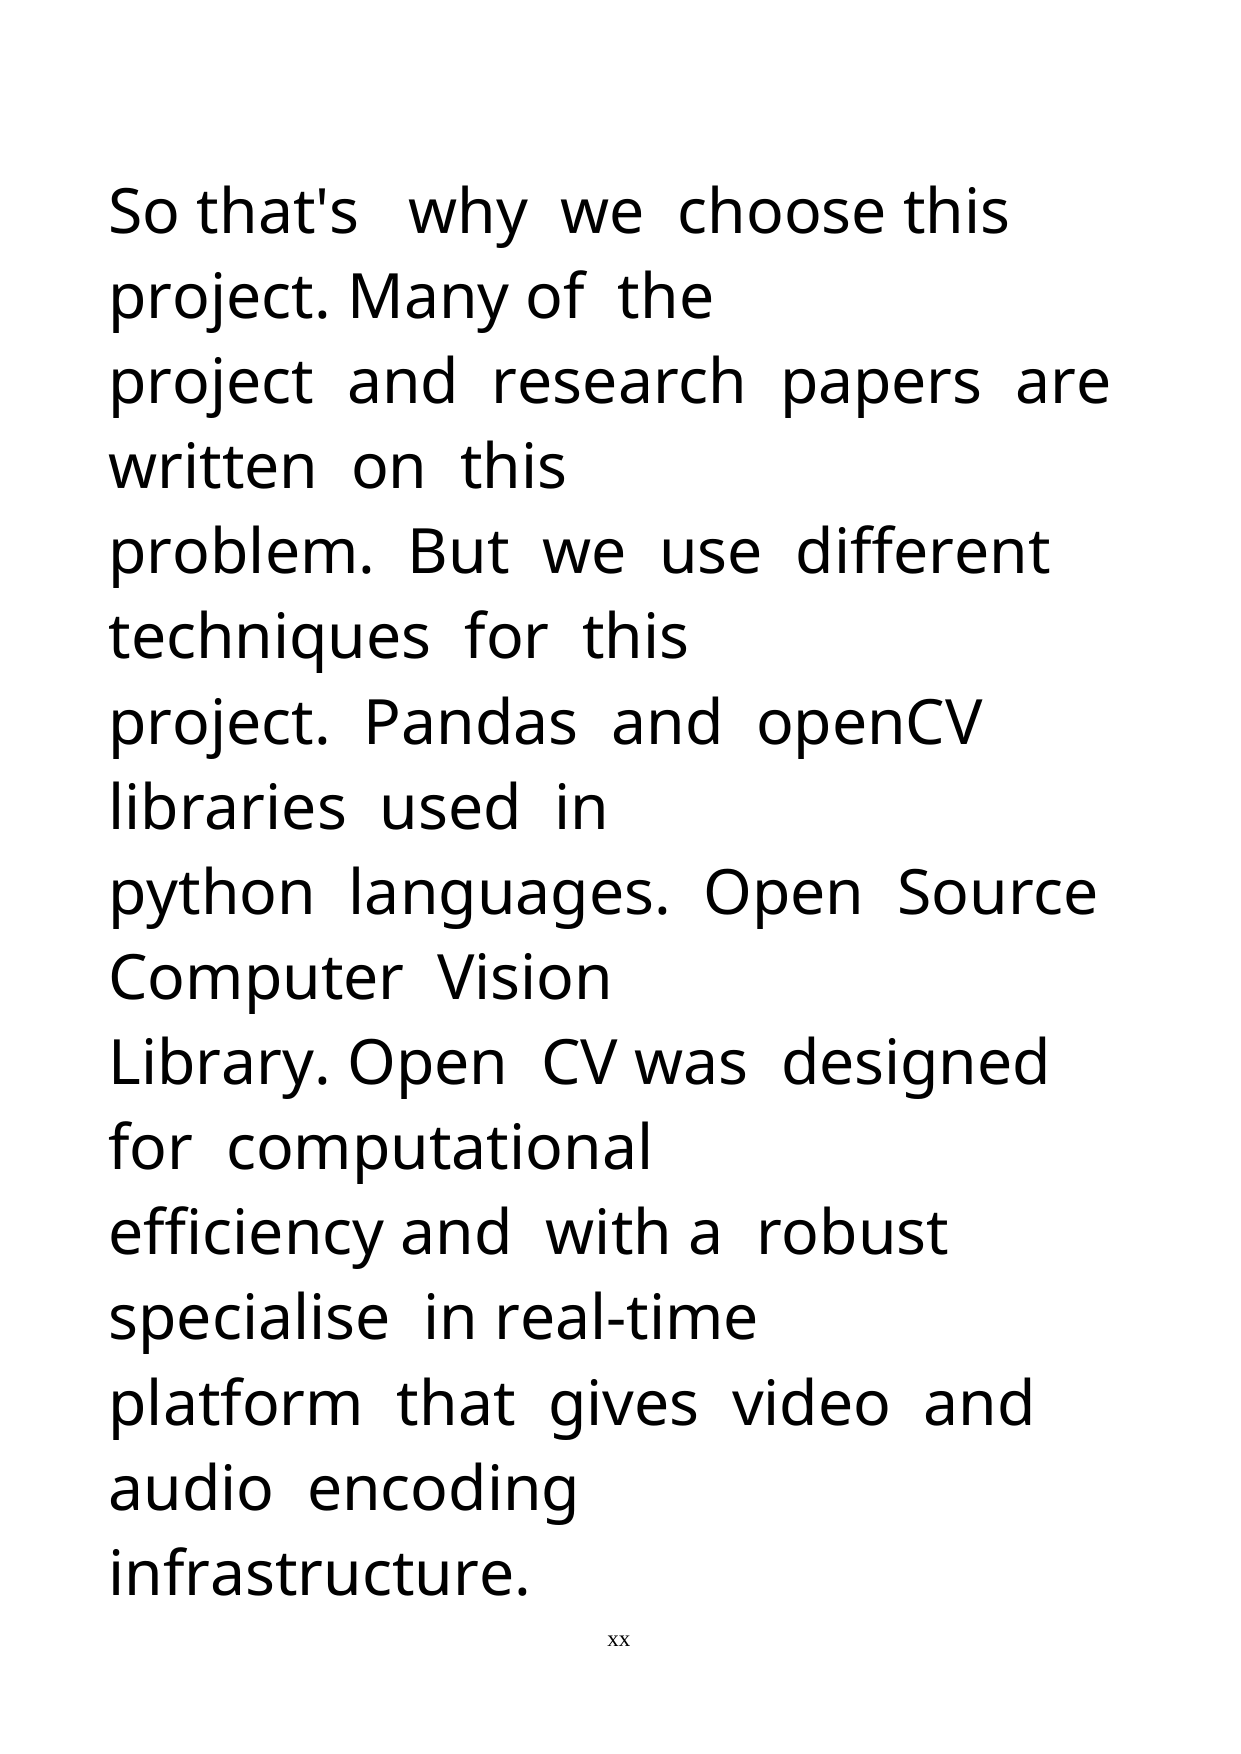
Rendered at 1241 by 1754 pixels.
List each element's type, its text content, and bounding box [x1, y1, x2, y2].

text project. Pandas and openCV libraries used in [108, 677, 1124, 847]
text project and research papers are written on this [108, 337, 1124, 507]
text problem. But we use different techniques for this [108, 507, 1124, 677]
text efficiency and with a robust specialise in real-time [108, 1188, 1124, 1358]
text platform that gives video and audio encoding [108, 1358, 1124, 1528]
text python languages. Open Source Computer Vision [108, 847, 1124, 1018]
text Library. Open CV was designed for computational [108, 1018, 1124, 1188]
text infrastructure. [108, 1528, 1124, 1613]
text So that's why we choose this project. Many of the [108, 167, 1124, 337]
